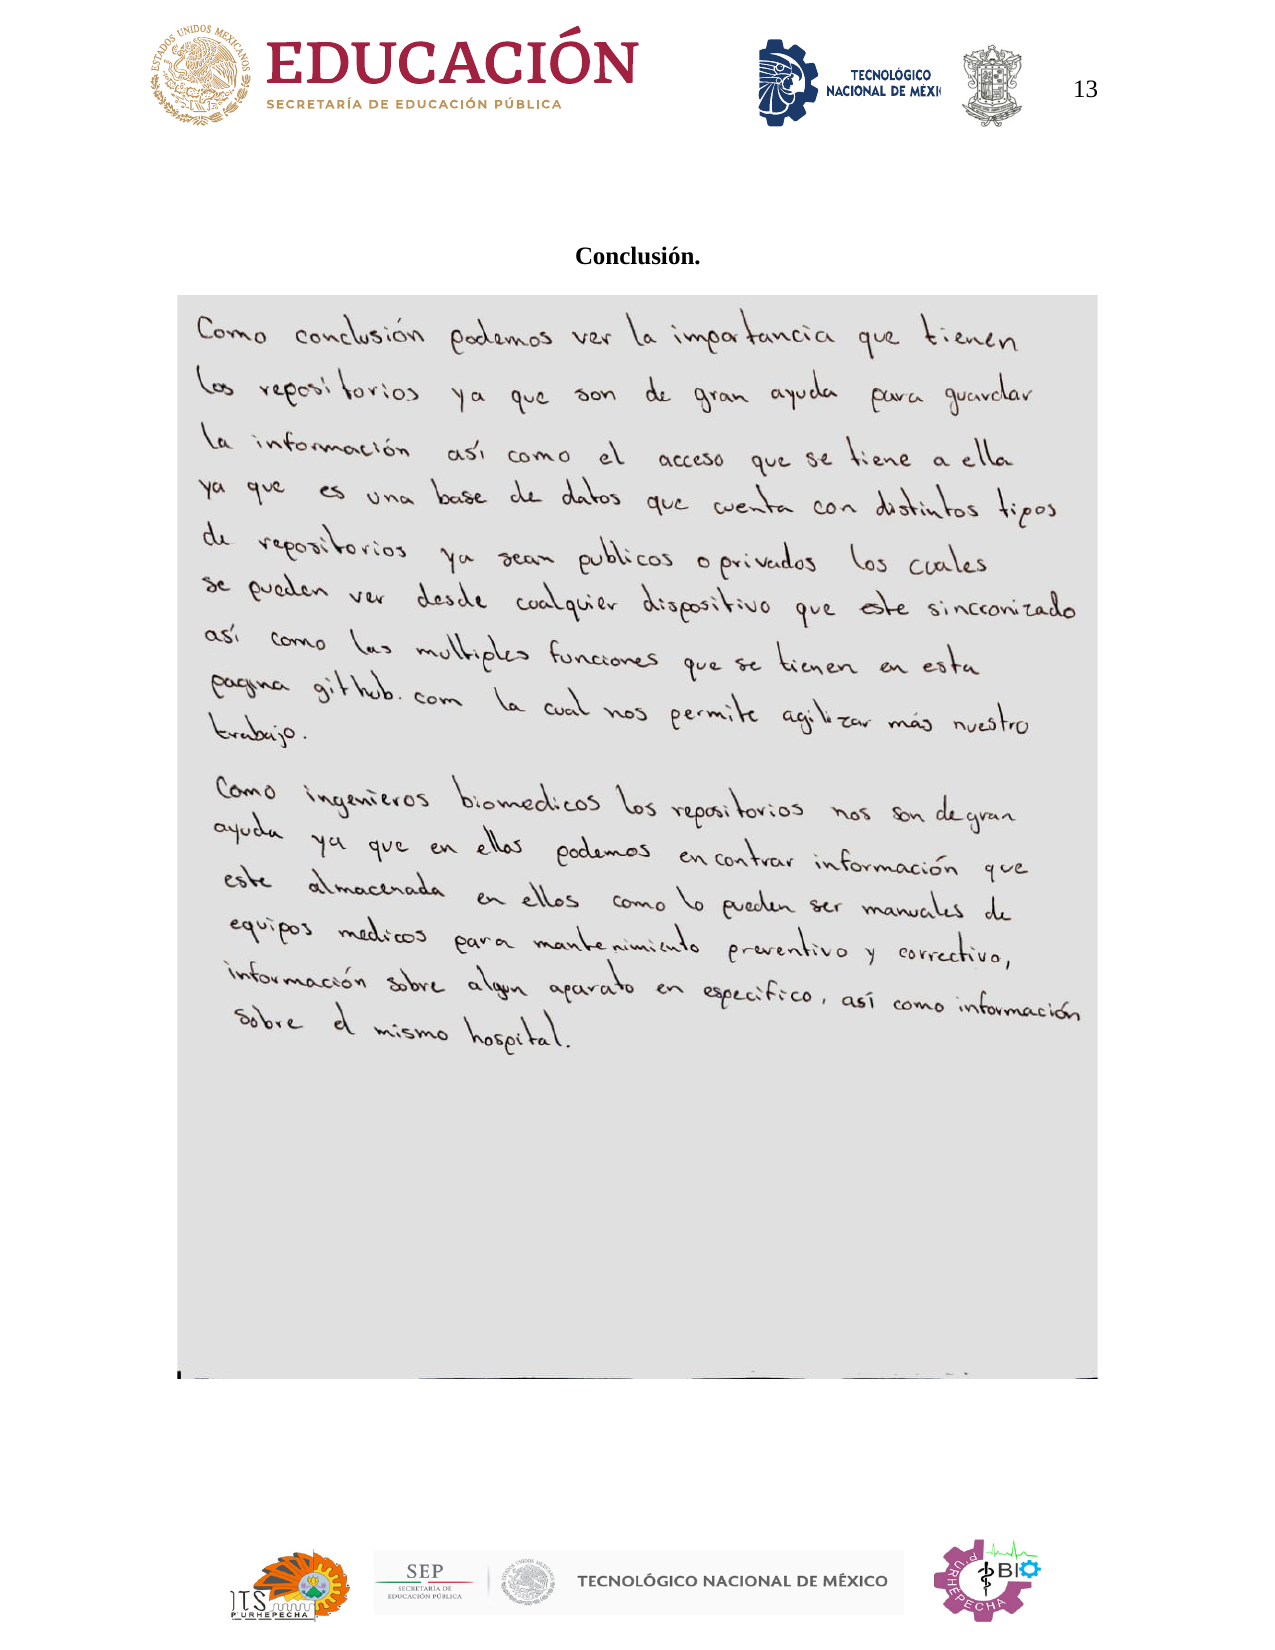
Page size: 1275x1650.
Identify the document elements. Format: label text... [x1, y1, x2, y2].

picture [940, 42, 1044, 128]
picture [373, 1550, 904, 1615]
picture [230, 1549, 350, 1622]
picture [177, 295, 1098, 1379]
picture [928, 1534, 1045, 1626]
subtitle Conclusión. [177, 241, 1098, 270]
